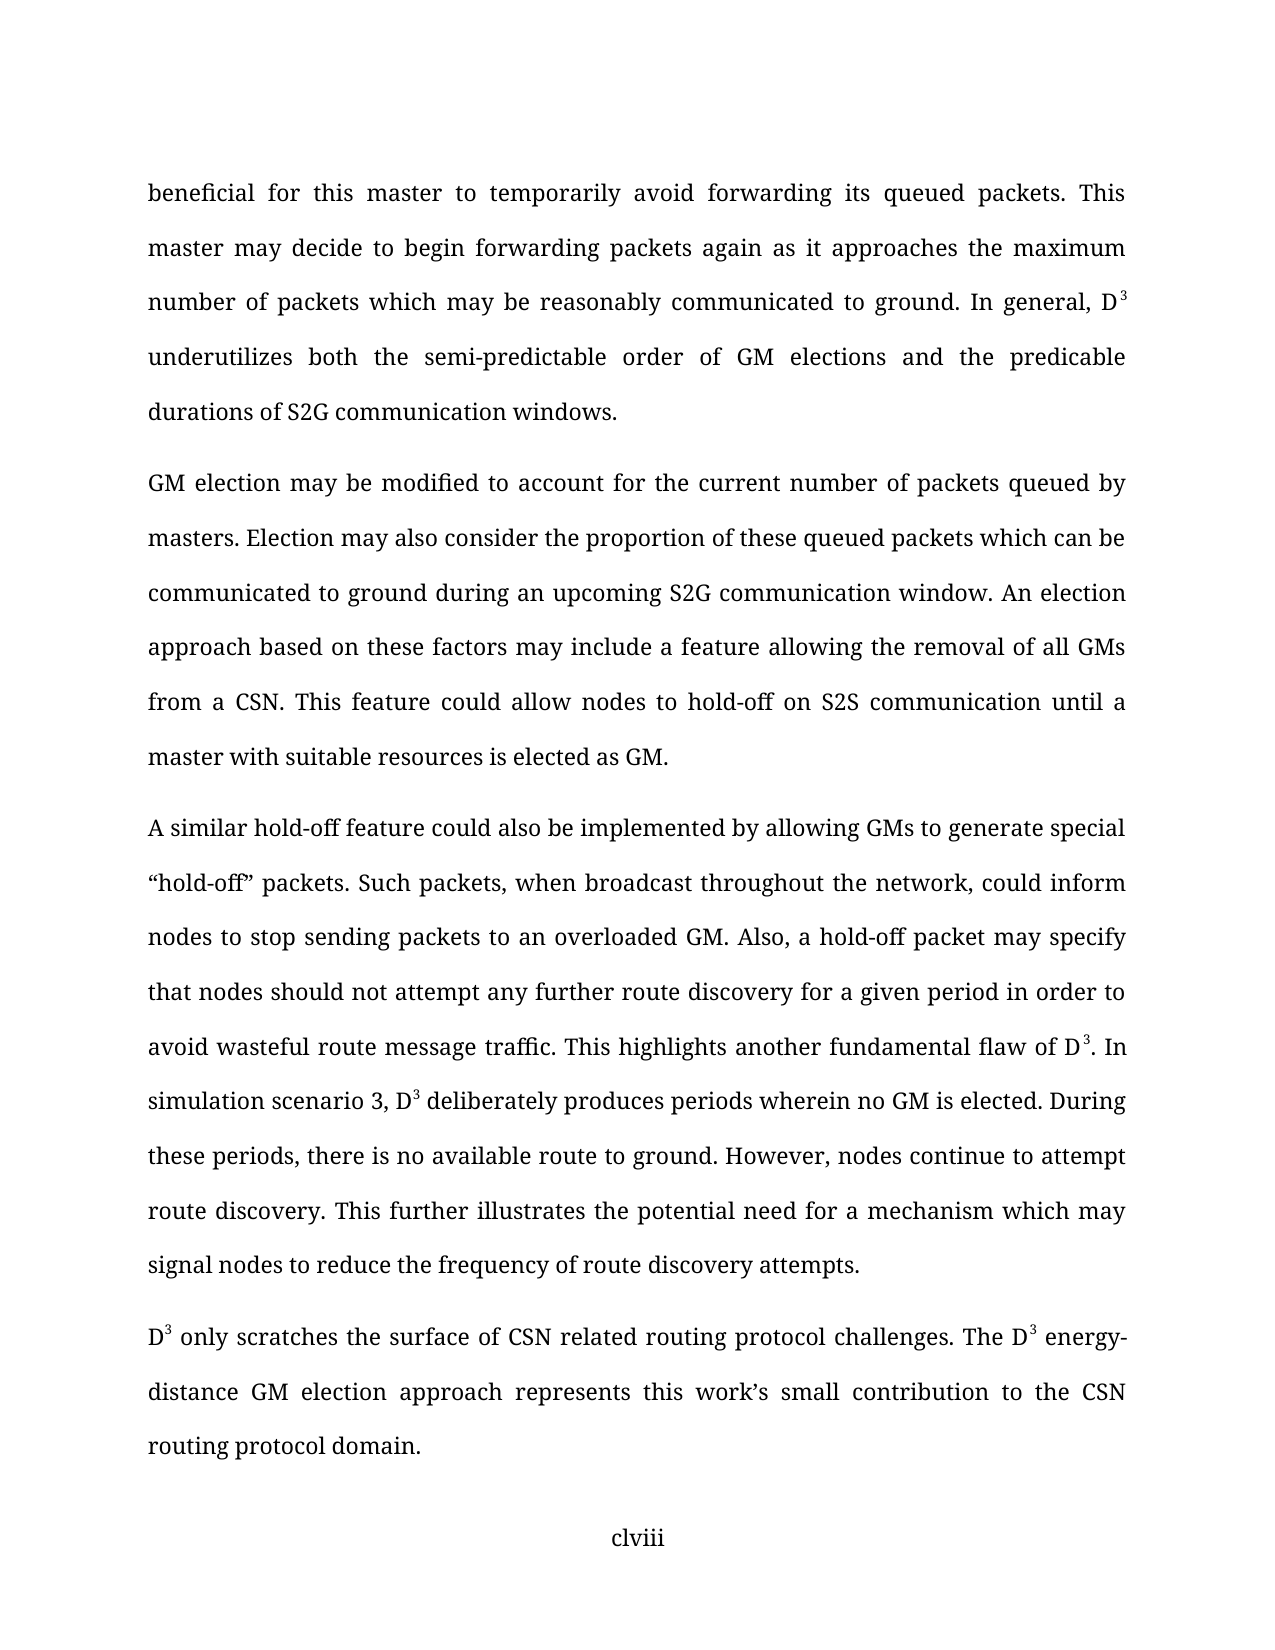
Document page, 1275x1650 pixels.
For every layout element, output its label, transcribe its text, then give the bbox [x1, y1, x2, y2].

text A similar hold-off feature could also be implemented by allowing GMs to generate special “hold-off” packets. Such packets, when broadcast throughout the network, could inform nodes to stop sending packets to an overloaded GM. Also, a hold-off packet may specify that nodes should not attempt any further route discovery for a given period in order to avoid wasteful route message traffic. This highlights another fundamental flaw of D3. In simulation scenario 3, D3 deliberately produces periods wherein no GM is elected. During these periods, there is no available route to ground. However, nodes continue to attempt route discovery. This further illustrates the potential need for a mechanism which may signal nodes to reduce the frequency of route discovery attempts. [148, 812, 1127, 1281]
text D3 only scratches the surface of CSN related routing protocol challenges. The D3 energy-distance GM election approach represents this work’s small contribution to the CSN routing protocol domain. [148, 1321, 1127, 1461]
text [148, 177, 1127, 427]
text GM election may be modified to account for the current number of packets queued by masters. Election may also consider the proportion of these queued packets which can be communicated to ground during an upcoming S2G communication window. An election approach based on these factors may include a feature allowing the removal of all GMs from a CSN. This feature could allow nodes to hold-off on S2S communication until a master with suitable resources is elected as GM. [148, 467, 1127, 772]
